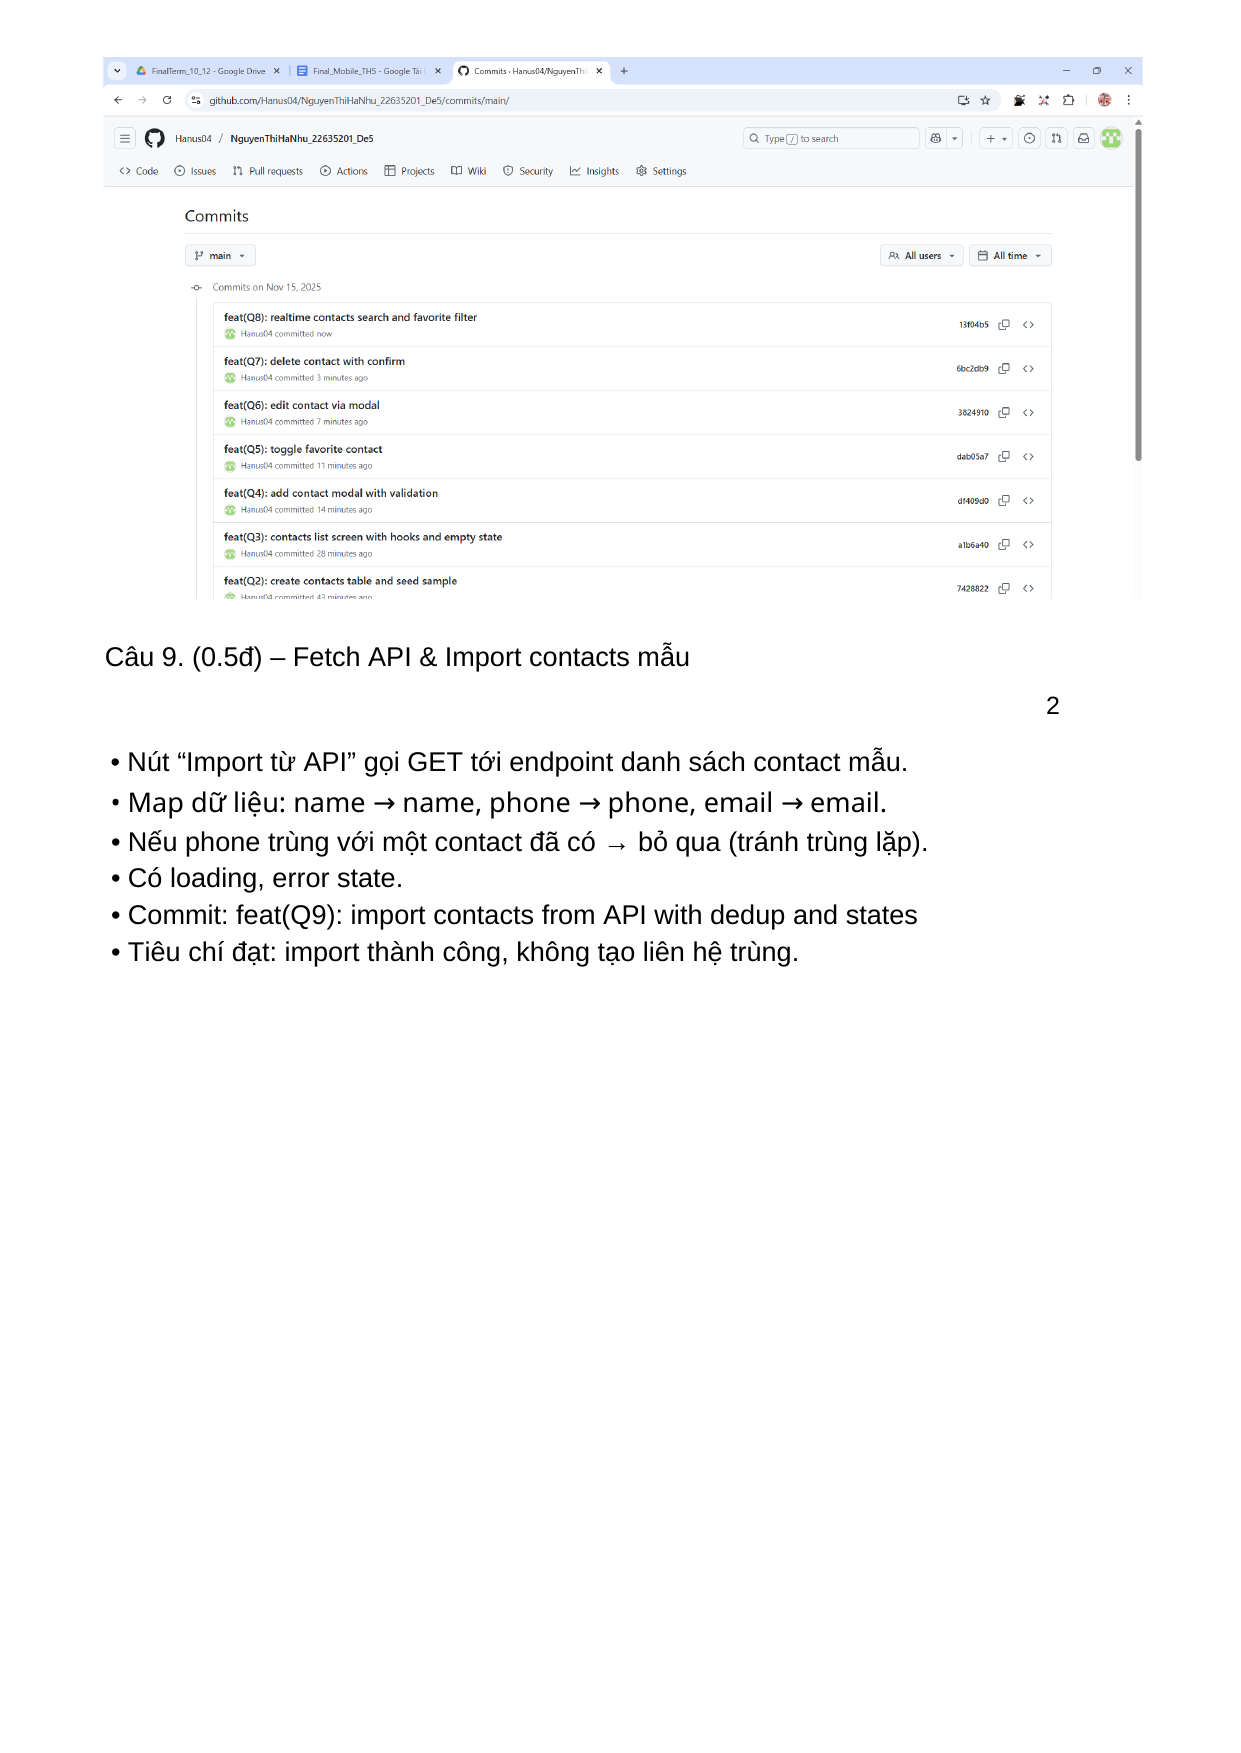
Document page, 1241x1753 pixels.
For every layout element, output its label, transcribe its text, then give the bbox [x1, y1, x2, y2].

text • Map dữ liệu: name → name, phone → phone, email → email. [103, 783, 1059, 820]
picture [103, 57, 1143, 599]
text • Nếu phone trùng với một contact đã có → bỏ qua (tránh trùng lặp). [103, 826, 1059, 857]
text Câu 9. (0.5đ) – Fetch API & Import contacts mẫu [104, 641, 1059, 673]
text • Nút “Import từ API” gọi GET tới endpoint danh sách contact mẫu. [103, 746, 1059, 777]
text • Tiêu chí đạt: import thành công, không tạo liên hệ trùng. [103, 936, 1059, 967]
text • Có loading, error state. [103, 862, 1059, 894]
text • Commit: feat(Q9): import contacts from API with dedup and states [103, 899, 1059, 931]
text 2 [103, 691, 1059, 720]
